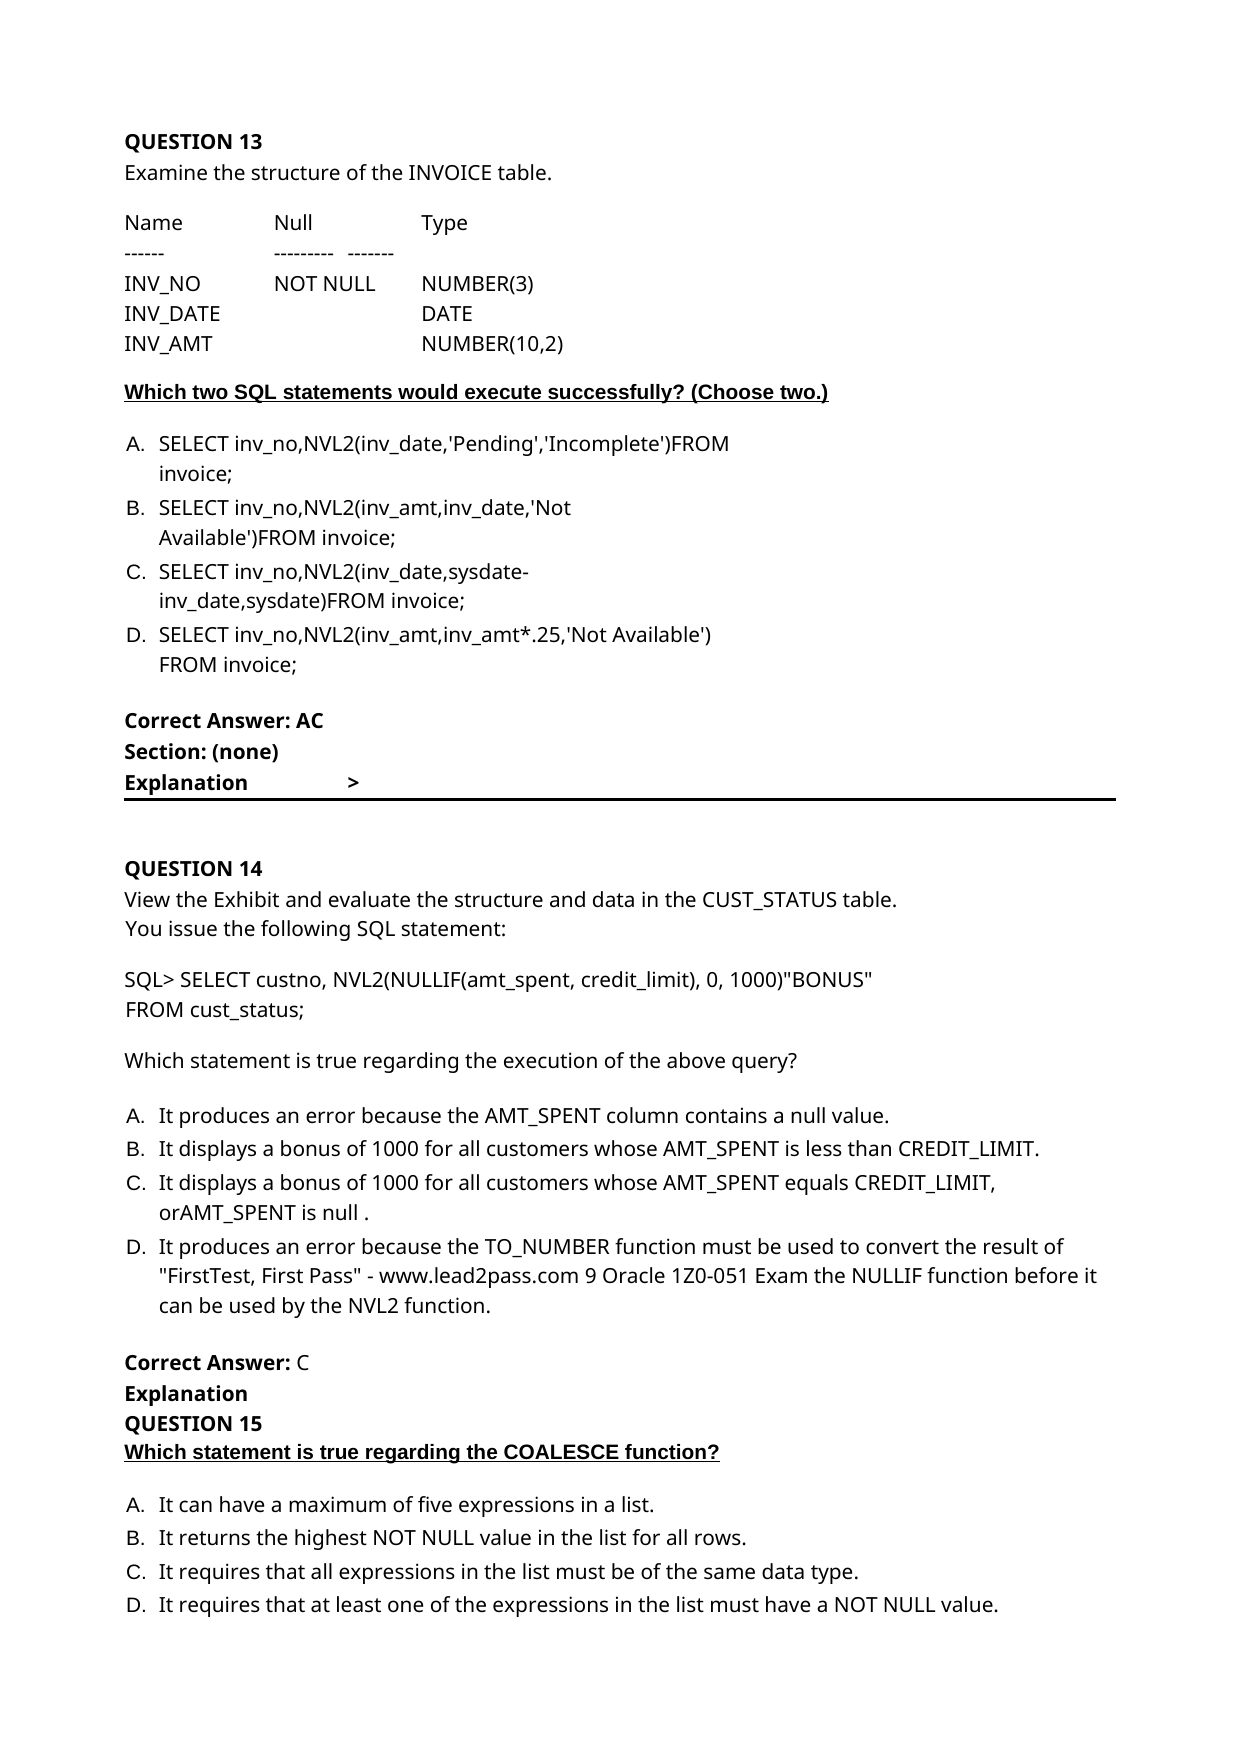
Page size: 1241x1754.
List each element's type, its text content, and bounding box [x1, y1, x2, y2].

text ------ --------- ------- [124, 238, 1111, 267]
list It displays a bonus of 1000 for all customers whose AMT_SPENT is less than CREDIT_LIMIT. [126, 1134, 1111, 1163]
text INV_NO NOT NULL NUMBER(3) [124, 269, 1111, 297]
list SELECT inv_no,NVL2(inv_date,'Pending','Incomplete')FROM invoice; [126, 429, 732, 488]
text Which statement is true regarding the execution of the above query? [124, 1046, 1111, 1075]
list It can have a maximum of five expressions in a list. [126, 1490, 1111, 1518]
text INV_DATE DATE [124, 299, 1111, 327]
text Which statement is true regarding the COALESCE function? [124, 1440, 1111, 1464]
subtitle Explanation > [124, 768, 1116, 798]
text INV_AMT NUMBER(10,2) [124, 329, 1111, 357]
text QUESTION 15 [124, 1409, 389, 1438]
list SELECT inv_no,NVL2(inv_amt,inv_amt*.25,'Not Available') FROM invoice; [126, 621, 732, 679]
text Name Null Type [124, 208, 1111, 237]
text Correct Answer: C [124, 1348, 389, 1377]
list It returns the highest NOT NULL value in the list for all rows. [126, 1523, 1111, 1552]
text SQL> SELECT custno, NVL2(NULLIF(amt_spent, credit_limit), 0, 1000)"BONUS" FROM cust_status; [124, 966, 933, 1024]
text Examine the structure of the INVOICE table. [124, 158, 1111, 186]
list It requires that at least one of the expressions in the list must have a NOT NULL value. [126, 1591, 1111, 1619]
text View the Exhibit and evaluate the structure and data in the CUST_STATUS table. You issue the following SQL statement: [124, 885, 911, 943]
text Which two SQL statements would execute successfully? (Choose two.) [124, 379, 1111, 403]
list It produces an error because the TO_NUMBER function must be used to convert the result of "FirstTest, First Pass" - www.lead2pass.com 9 Oracle 1Z0-051 Exam the NULLIF function before it can be used by the NVL2 function. [126, 1232, 1111, 1320]
list It displays a bonus of 1000 for all customers whose AMT_SPENT equals CREDIT_LIMIT, orAMT_SPENT is null . [126, 1168, 1111, 1226]
subtitle Section: (none) [124, 737, 1116, 766]
list It produces an error because the AMT_SPENT column contains a null value. [126, 1101, 1111, 1129]
list It requires that all expressions in the list must be of the same data type. [126, 1557, 1111, 1585]
list SELECT inv_no,NVL2(inv_amt,inv_date,'Not Available')FROM invoice; [126, 493, 732, 551]
list SELECT inv_no,NVL2(inv_date,sysdate-inv_date,sysdate)FROM invoice; [126, 557, 732, 615]
text QUESTION 13 [124, 127, 389, 156]
subtitle Correct Answer: AC [124, 707, 1116, 735]
text QUESTION 14 [124, 854, 389, 883]
text Explanation [124, 1379, 389, 1407]
